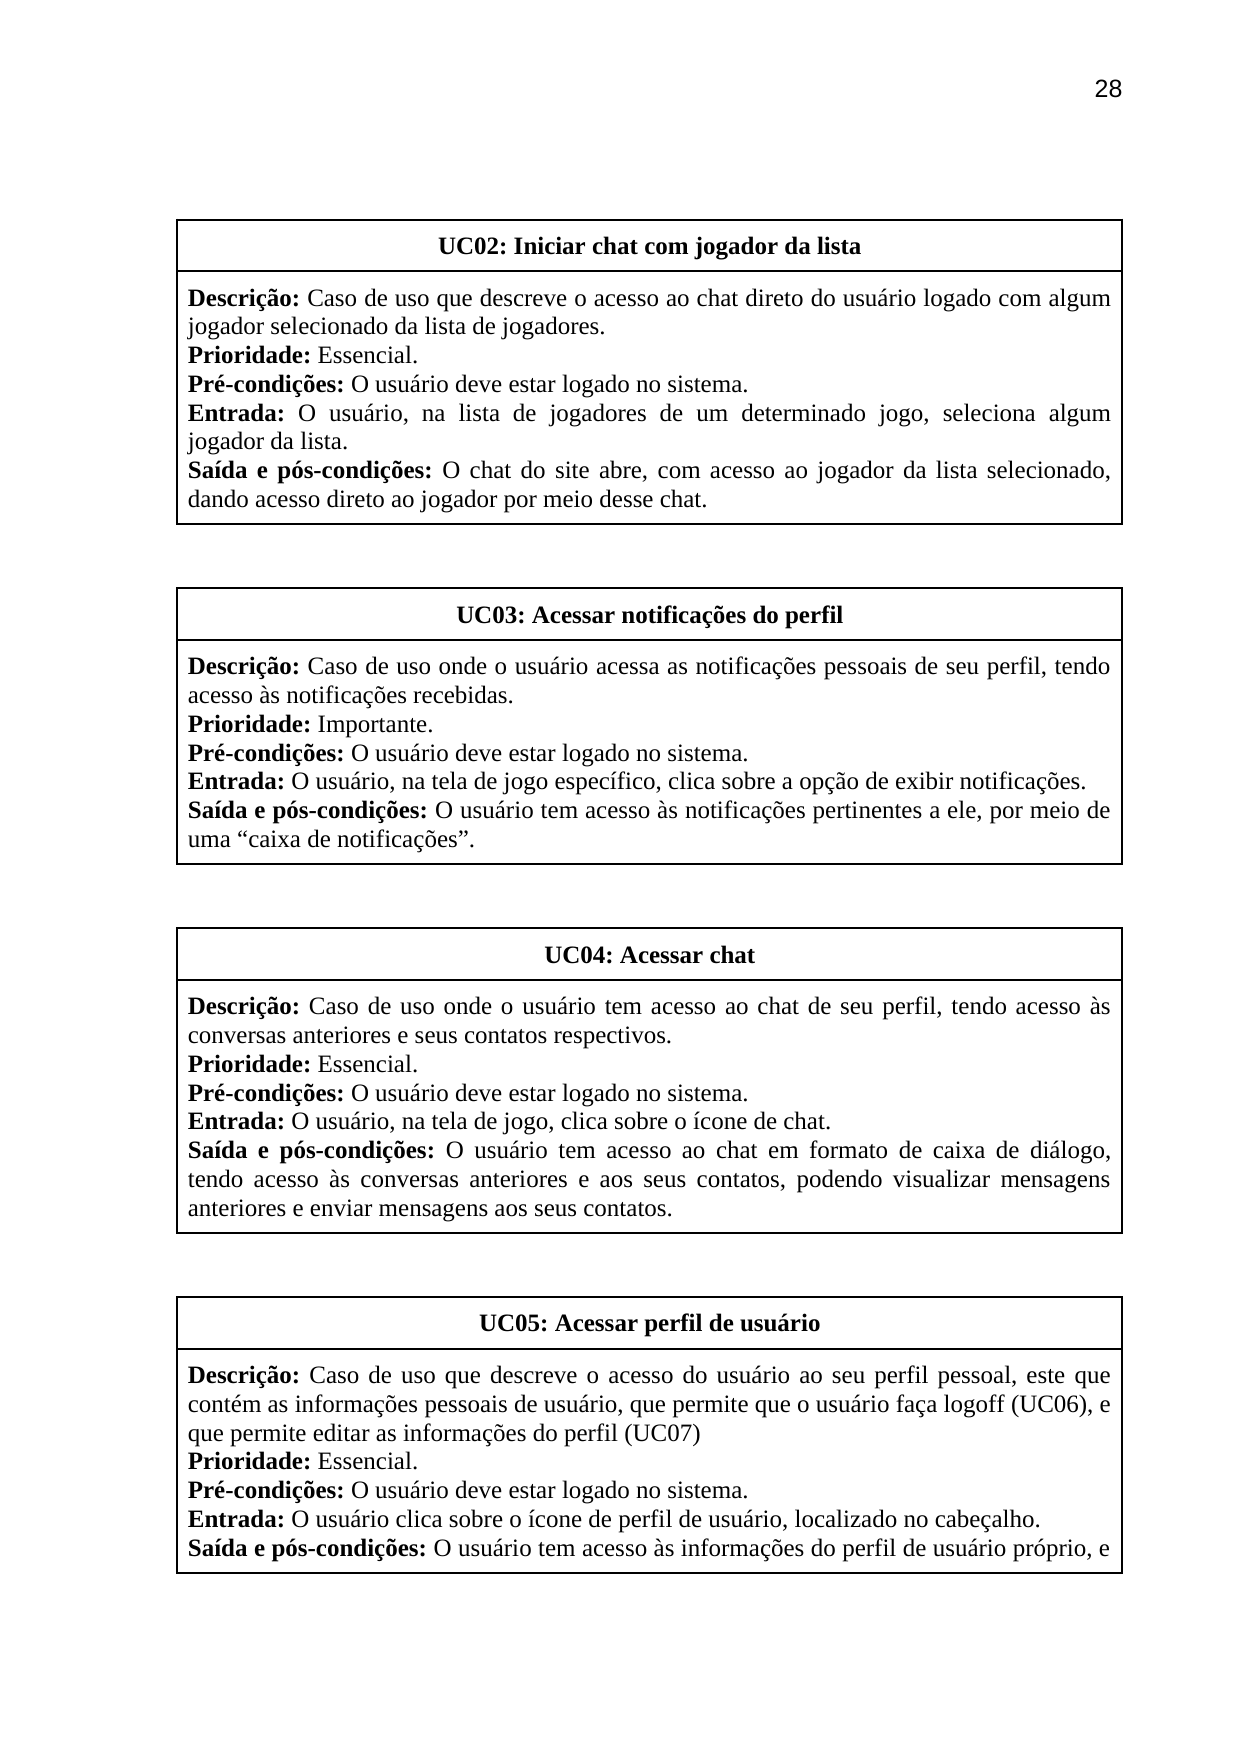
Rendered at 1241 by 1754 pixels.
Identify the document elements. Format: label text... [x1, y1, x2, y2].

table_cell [178, 1350, 1121, 1572]
table_cell Descrição: Caso de uso onde o usuário acessa as notificações pessoais de seu perfil, tendo acesso às notificações recebidas. Prioridade: Importante. Pré-condições: O usuário deve estar logado no sistema. Entrada: O usuário, na tela de jogo específico, clica sobre a opção de exibir notificações. Saída e pós-condições: O usuário tem acesso às notificações pertinentes a ele, por meio de uma “caixa de notificações”. [178, 641, 1121, 863]
table_header UC02: Iniciar chat com jogador da lista [178, 221, 1121, 270]
table_cell Descrição: Caso de uso onde o usuário tem acesso ao chat de seu perfil, tendo acesso às conversas anteriores e seus contatos respectivos. Prioridade: Essencial. Pré-condições: O usuário deve estar logado no sistema. Entrada: O usuário, na tela de jogo, clica sobre o ícone de chat. Saída e pós-condições: O usuário tem acesso ao chat em formato de caixa de diálogo, tendo acesso às conversas anteriores e aos seus contatos, podendo visualizar mensagens anteriores e enviar mensagens aos seus contatos. [178, 981, 1121, 1232]
table_cell Descrição: Caso de uso que descreve o acesso ao chat direto do usuário logado com algum jogador selecionado da lista de jogadores. Prioridade: Essencial. Pré-condições: O usuário deve estar logado no sistema. Entrada: O usuário, na lista de jogadores de um determinado jogo, seleciona algum jogador da lista. Saída e pós-condições: O chat do site abre, com acesso ao jogador da lista selecionado, dando acesso direto ao jogador por meio desse chat. [178, 272, 1121, 523]
table_header UC05: Acessar perfil de usuário [178, 1298, 1121, 1348]
table_header UC04: Acessar chat [178, 929, 1121, 979]
table_header UC03: Acessar notificações do perfil [178, 589, 1121, 639]
